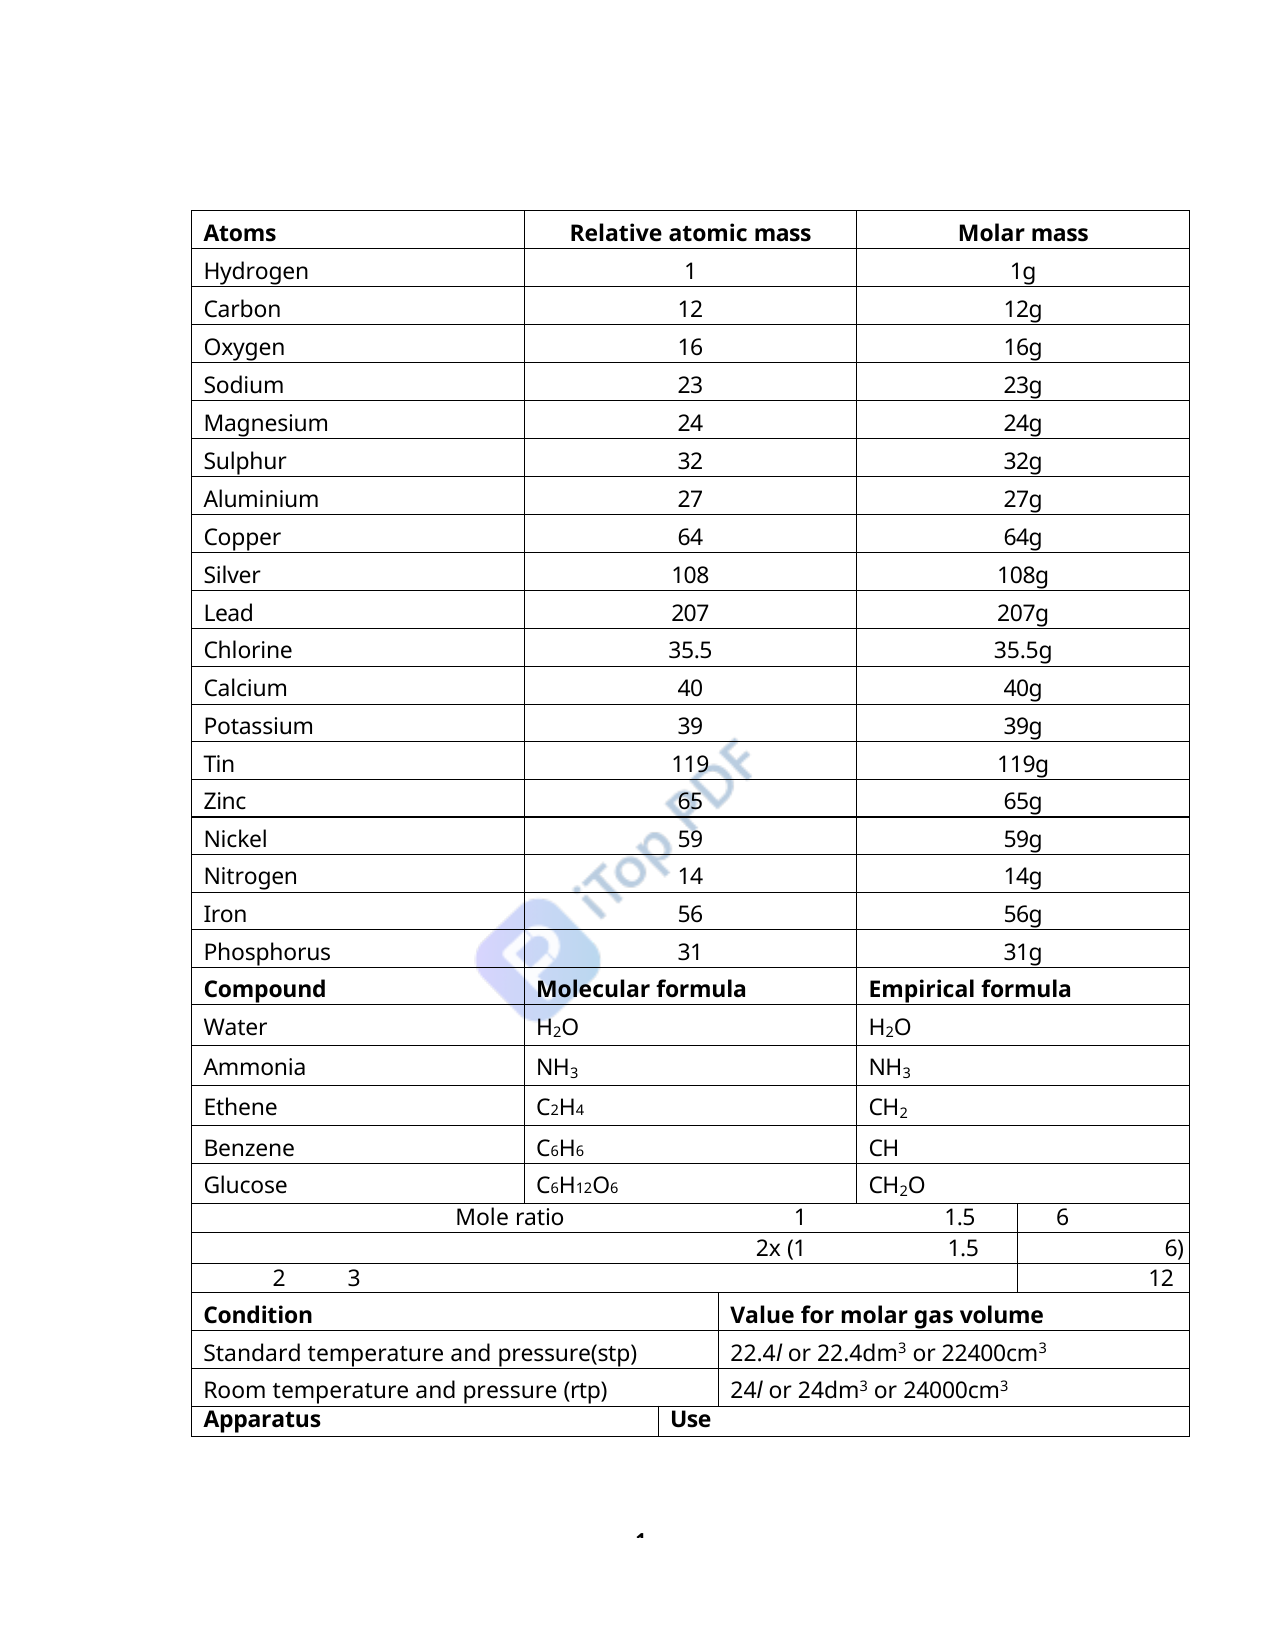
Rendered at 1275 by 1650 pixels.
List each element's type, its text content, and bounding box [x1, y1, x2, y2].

table_cell 23 [525, 363, 856, 400]
table_cell Ethene [192, 1086, 524, 1125]
table_cell 14g [857, 855, 1189, 892]
table_cell Tin [192, 742, 524, 779]
table_cell Ammonia [192, 1046, 524, 1085]
table_cell 119g [857, 742, 1189, 779]
table_cell Hydrogen [192, 249, 524, 286]
table_cell CH [857, 1126, 1189, 1163]
table_header Relative atomic mass [525, 211, 856, 248]
table_cell 39 [525, 705, 856, 741]
table_cell 119 [525, 742, 856, 779]
table_cell 12 [1018, 1264, 1189, 1292]
table_cell 24g [857, 401, 1189, 438]
table_cell 35.5g [857, 629, 1189, 666]
table_cell Nitrogen [192, 855, 524, 892]
table_cell C2H4 [525, 1086, 856, 1125]
table_cell Iron [192, 893, 524, 929]
table_cell 1g [857, 249, 1189, 286]
table_cell 65 [525, 780, 856, 816]
table_cell 56g [857, 893, 1189, 929]
table_header Atoms [192, 211, 524, 248]
table_cell 207 [525, 591, 856, 628]
table_cell Calcium [192, 667, 524, 703]
table_cell 12g [857, 287, 1189, 324]
table_cell 65g [857, 780, 1189, 816]
table_cell 31 [525, 930, 856, 967]
table_cell 2x (1 1.5 [192, 1233, 1017, 1263]
table_cell Zinc [192, 780, 524, 816]
table_cell 40g [857, 667, 1189, 703]
table_cell 56 [525, 893, 856, 929]
table_cell H2O [525, 1005, 856, 1045]
table_cell 23g [857, 363, 1189, 400]
table_cell Magnesium [192, 401, 524, 438]
table_cell 6) [1018, 1233, 1189, 1263]
table_cell 2 3 [192, 1264, 1017, 1292]
table_header Value for molar gas volume [719, 1293, 1189, 1330]
table_cell CH2O [857, 1164, 1189, 1203]
table_cell Silver [192, 553, 524, 590]
table_cell Benzene [192, 1126, 524, 1163]
table_cell C6H6 [525, 1126, 856, 1163]
table_cell 24 [525, 401, 856, 438]
table_header Use [659, 1407, 1189, 1436]
table_cell 32 [525, 439, 856, 476]
table_cell Sulphur [192, 439, 524, 476]
table_cell Carbon [192, 287, 524, 324]
table_cell 27g [857, 477, 1189, 514]
table_cell 12 [525, 287, 856, 324]
table_cell Sodium [192, 363, 524, 400]
table_cell 108g [857, 553, 1189, 590]
table_header Molar mass [857, 211, 1189, 248]
table_cell 39g [857, 705, 1189, 741]
table_cell 207g [857, 591, 1189, 628]
table_cell 1 [525, 249, 856, 286]
table_header Empirical formula [857, 968, 1189, 1004]
table_cell H2O [857, 1005, 1189, 1045]
table_cell 24l or 24dm3 or 24000cm3 [719, 1369, 1189, 1406]
table_header Apparatus [192, 1407, 658, 1436]
table_header Condition [192, 1293, 718, 1330]
table_cell Copper [192, 515, 524, 552]
table_cell Room temperature and pressure (rtp) [192, 1369, 718, 1406]
table_cell Lead [192, 591, 524, 628]
table_cell CH2 [857, 1086, 1189, 1125]
table_header Compound [192, 968, 524, 1004]
table_cell 35.5 [525, 629, 856, 666]
table_cell NH3 [525, 1046, 856, 1085]
table_cell C6H12O6 [525, 1164, 856, 1203]
table_header 6 [1018, 1204, 1189, 1232]
table_cell 108 [525, 553, 856, 590]
table_header Mole ratio 1 1.5 [192, 1204, 1017, 1232]
table_cell 59 [525, 818, 856, 854]
table_cell Glucose [192, 1164, 524, 1203]
table_cell Oxygen [192, 325, 524, 362]
table_cell NH3 [857, 1046, 1189, 1085]
table_cell 27 [525, 477, 856, 514]
table_cell 16g [857, 325, 1189, 362]
table_cell 59g [857, 818, 1189, 854]
table_cell 40 [525, 667, 856, 703]
table_cell Phosphorus [192, 930, 524, 967]
table_cell 22.4l or 22.4dm3 or 22400cm3 [719, 1331, 1189, 1368]
table_cell Aluminium [192, 477, 524, 514]
table_cell 16 [525, 325, 856, 362]
table_cell 31g [857, 930, 1189, 967]
table_cell 64g [857, 515, 1189, 552]
table_header Molecular formula [525, 968, 856, 1004]
table_cell Nickel [192, 818, 524, 854]
table_cell 32g [857, 439, 1189, 476]
table_cell Potassium [192, 705, 524, 741]
table_cell Water [192, 1005, 524, 1045]
table_cell 14 [525, 855, 856, 892]
table_cell 64 [525, 515, 856, 552]
table_cell Standard temperature and pressure(stp) [192, 1331, 718, 1368]
table_cell Chlorine [192, 629, 524, 666]
